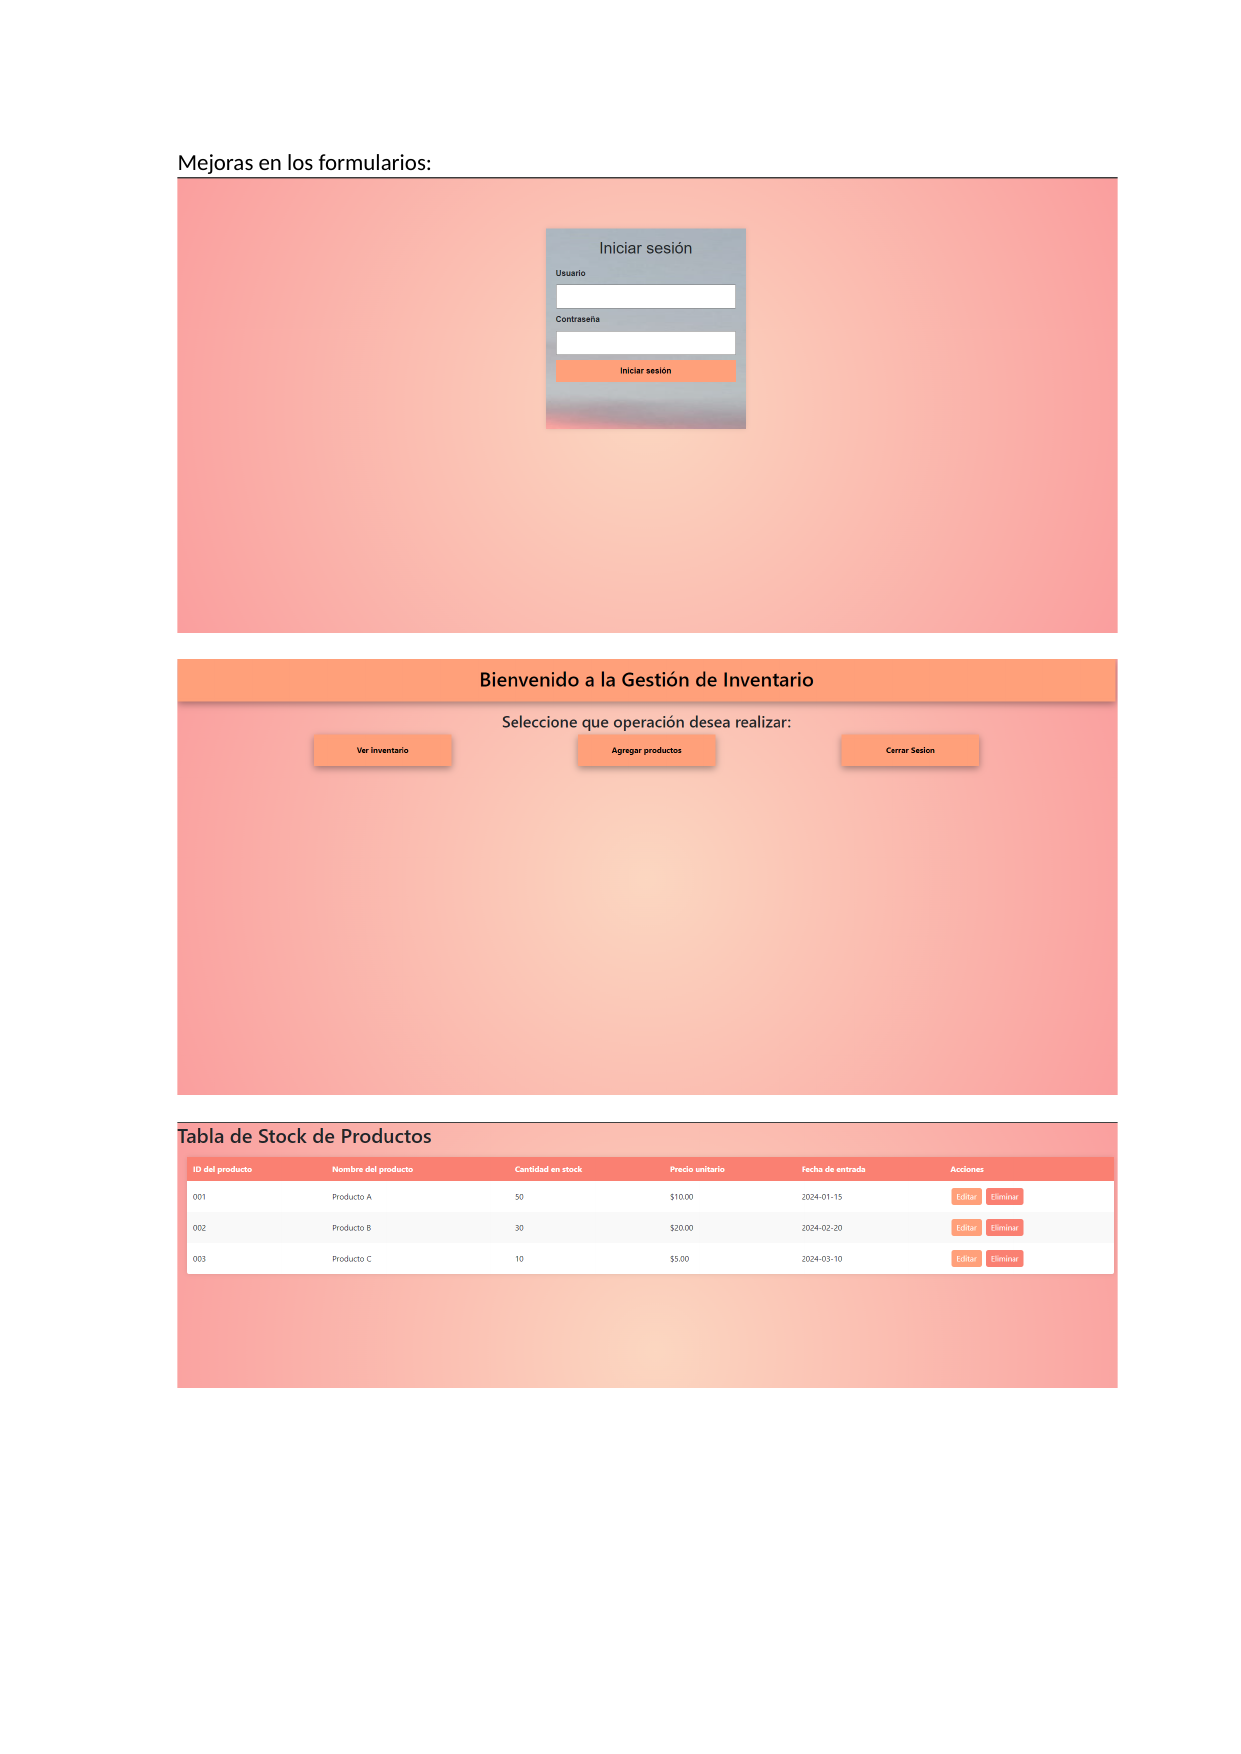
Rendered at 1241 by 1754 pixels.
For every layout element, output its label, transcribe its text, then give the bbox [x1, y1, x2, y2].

picture [177, 177, 1118, 633]
text Mejoras en los formularios: [177, 148, 1063, 177]
picture [177, 1122, 1118, 1388]
picture [177, 659, 1118, 1095]
